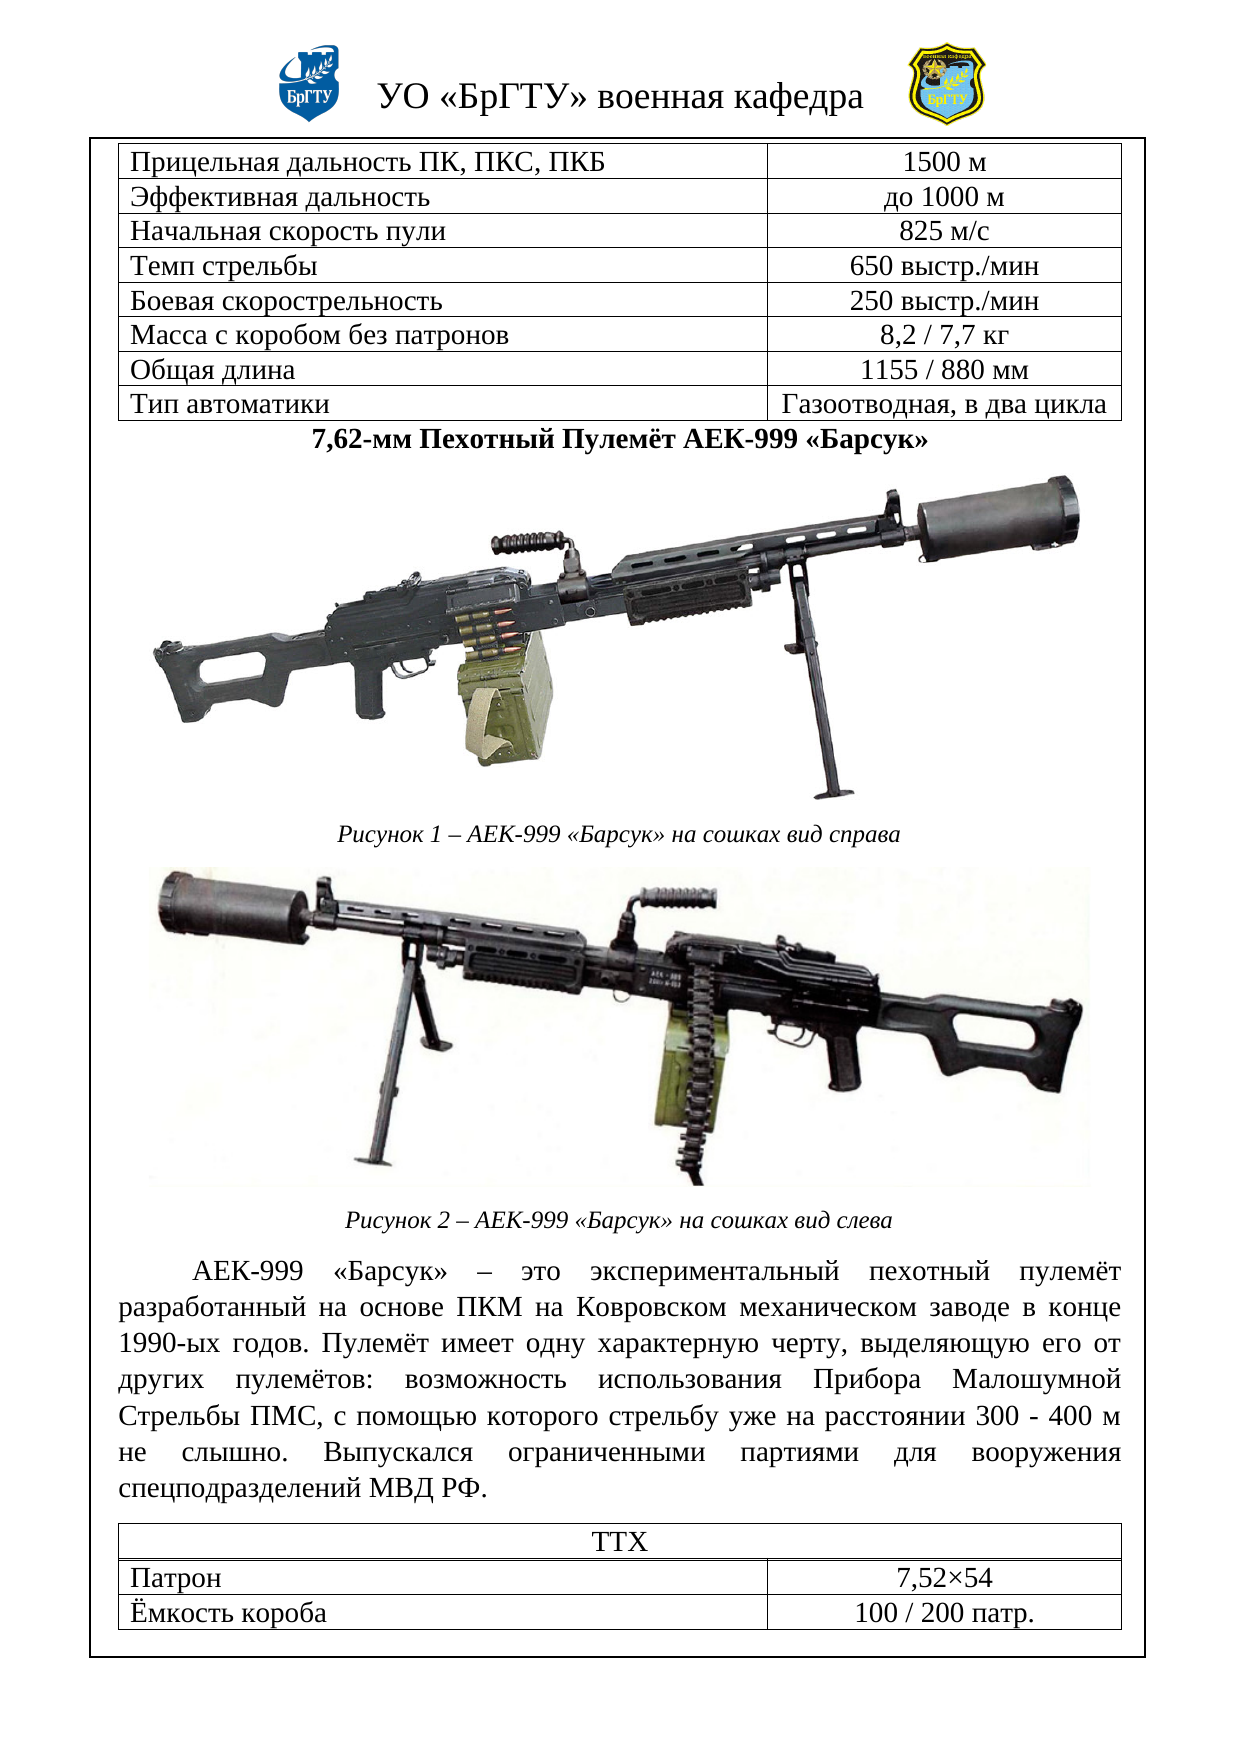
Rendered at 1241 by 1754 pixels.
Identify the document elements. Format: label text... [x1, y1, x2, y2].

table_cell Газоотводная, в два цикла [768, 386, 1121, 420]
text 7,62-мм Пехотный Пулемёт АЕК-999 «Барсук» [118, 421, 1122, 454]
table_cell Темп стрельбы [119, 248, 767, 282]
table_cell Прицельная дальность ПК, ПКС, ПКБ [119, 144, 767, 178]
picture [270, 44, 348, 123]
picture [907, 42, 987, 126]
table_cell Масса с коробом без патронов [119, 317, 767, 351]
table_cell 7,52×54 [768, 1561, 1121, 1594]
table_cell 1155 / 880 мм [768, 352, 1121, 385]
table_cell 650 выстр./мин [768, 248, 1121, 282]
table_cell Тип автоматики [119, 386, 767, 420]
table_cell до 1000 м [768, 179, 1121, 212]
table_cell 825 м/с [768, 214, 1121, 247]
table_cell Патрон [119, 1561, 767, 1594]
text Рисунок 1 – АЕК-999 «Барсук» на сошках вид справа [118, 819, 1122, 848]
table_cell 8,2 / 7,7 кг [768, 317, 1121, 351]
table_cell Боевая скорострельность [119, 283, 767, 316]
table_cell 1500 м [768, 144, 1121, 178]
table_header ТТХ [119, 1524, 1121, 1557]
table_cell Начальная скорость пули [119, 214, 767, 247]
text Рисунок 2 – АЕК-999 «Барсук» на сошках вид слева [118, 1205, 1122, 1234]
table_cell Ёмкость короба [119, 1595, 767, 1629]
picture [148, 867, 1092, 1187]
table_cell 100 / 200 патр. [768, 1595, 1121, 1629]
table_cell Общая длина [119, 352, 767, 385]
table_cell Эффективная дальность [119, 179, 767, 212]
picture [148, 473, 1092, 801]
text АЕК-999 «Барсук» – это экспериментальный пехотный пулемёт разработанный на основе ПКМ на Ковровском механическом заводе в конце 1990-ых годов. Пулемёт имеет одну характерную черту, выделяющую его от других пулемётов: возможность использования Прибора Малошумной Стрельбы ПМС, с помощью которого стрельбу уже на расстоянии 300 - 400 м не слышно. Выпускался ограниченными партиями для вооружения спецподразделений МВД РФ. [118, 1253, 1122, 1503]
table_cell 250 выстр./мин [768, 283, 1121, 316]
